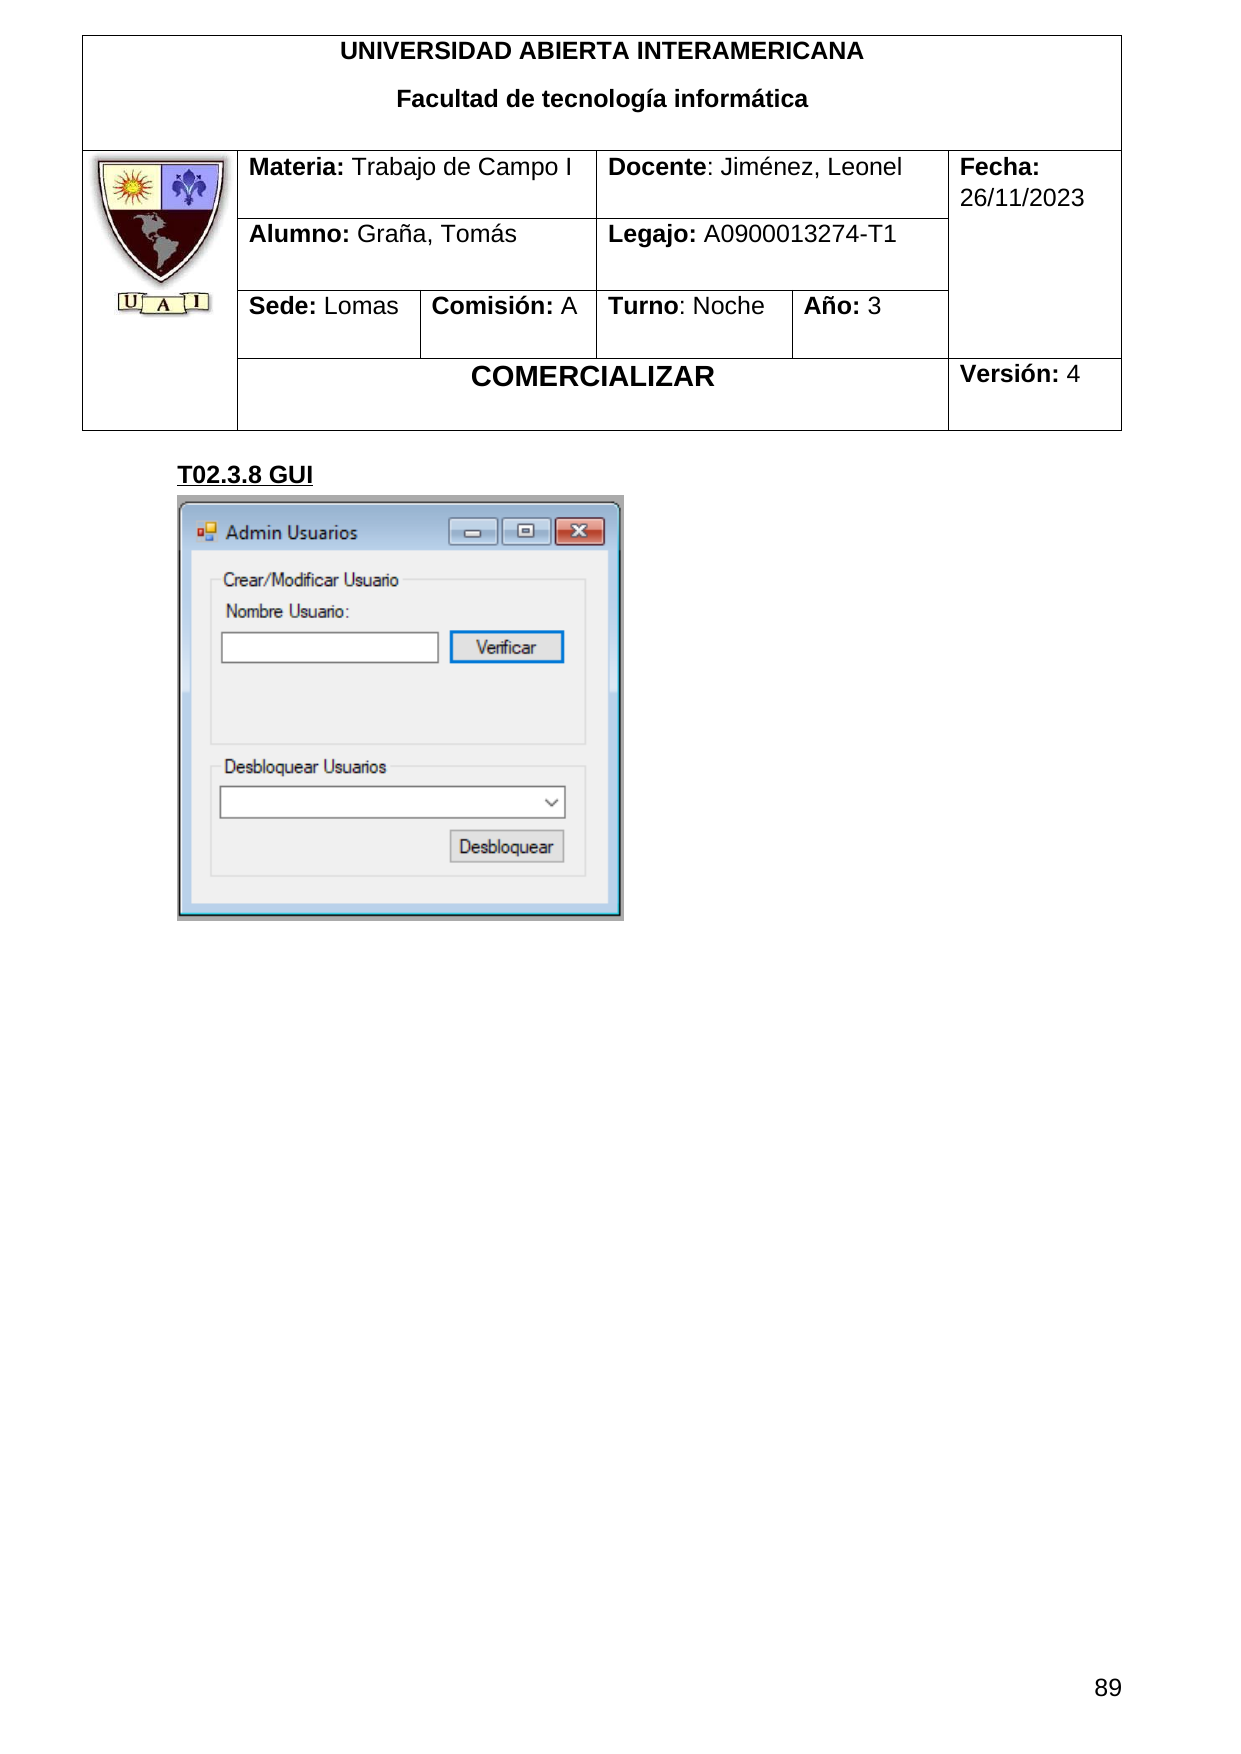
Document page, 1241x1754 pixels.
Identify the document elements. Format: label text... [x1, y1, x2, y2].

picture [87, 151, 234, 320]
picture [177, 495, 624, 921]
subtitle T02.3.8 GUI [177, 460, 1122, 488]
